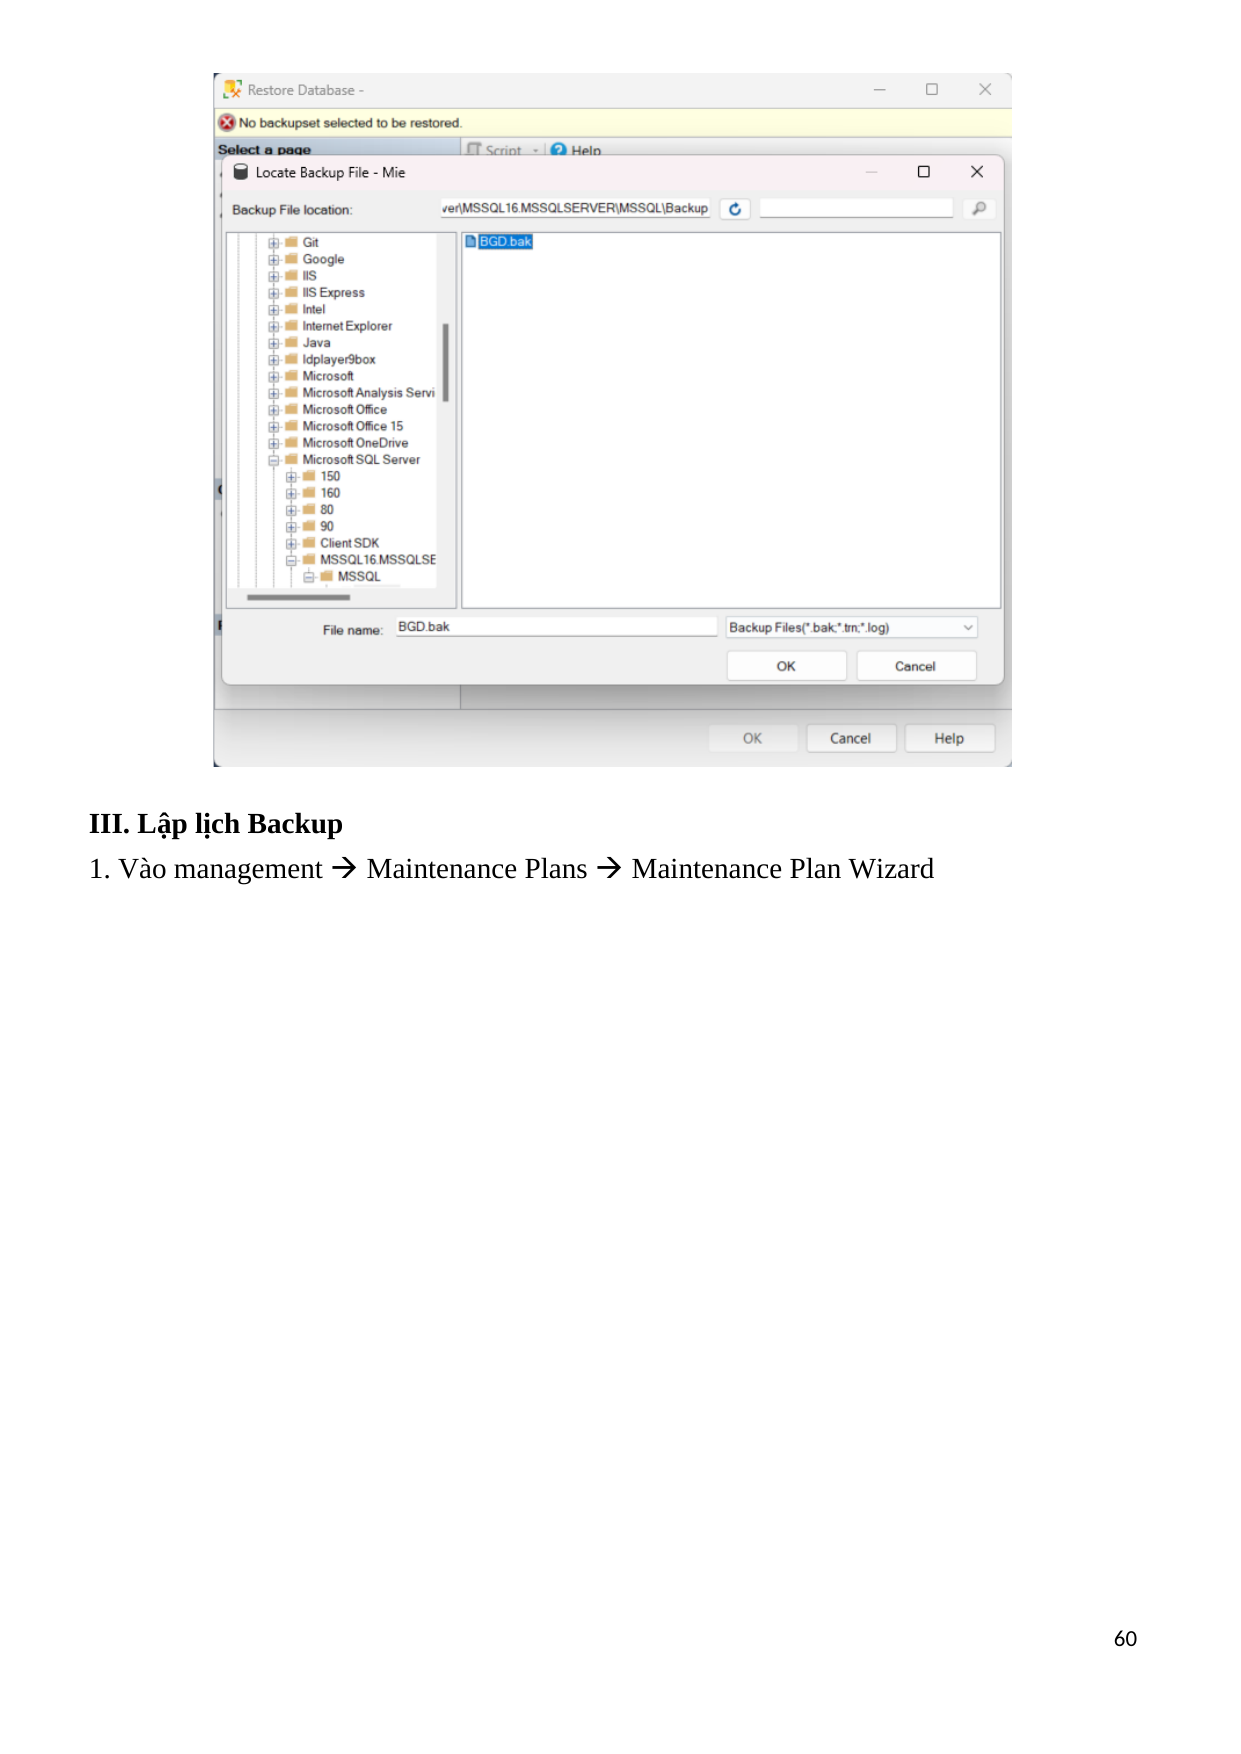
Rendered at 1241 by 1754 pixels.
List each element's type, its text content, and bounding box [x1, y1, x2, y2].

text III. Lập lịch Backup [89, 806, 1137, 840]
picture [213, 73, 1012, 767]
text 1. Vào management Maintenance Plans Maintenance Plan Wizard [89, 851, 1137, 884]
